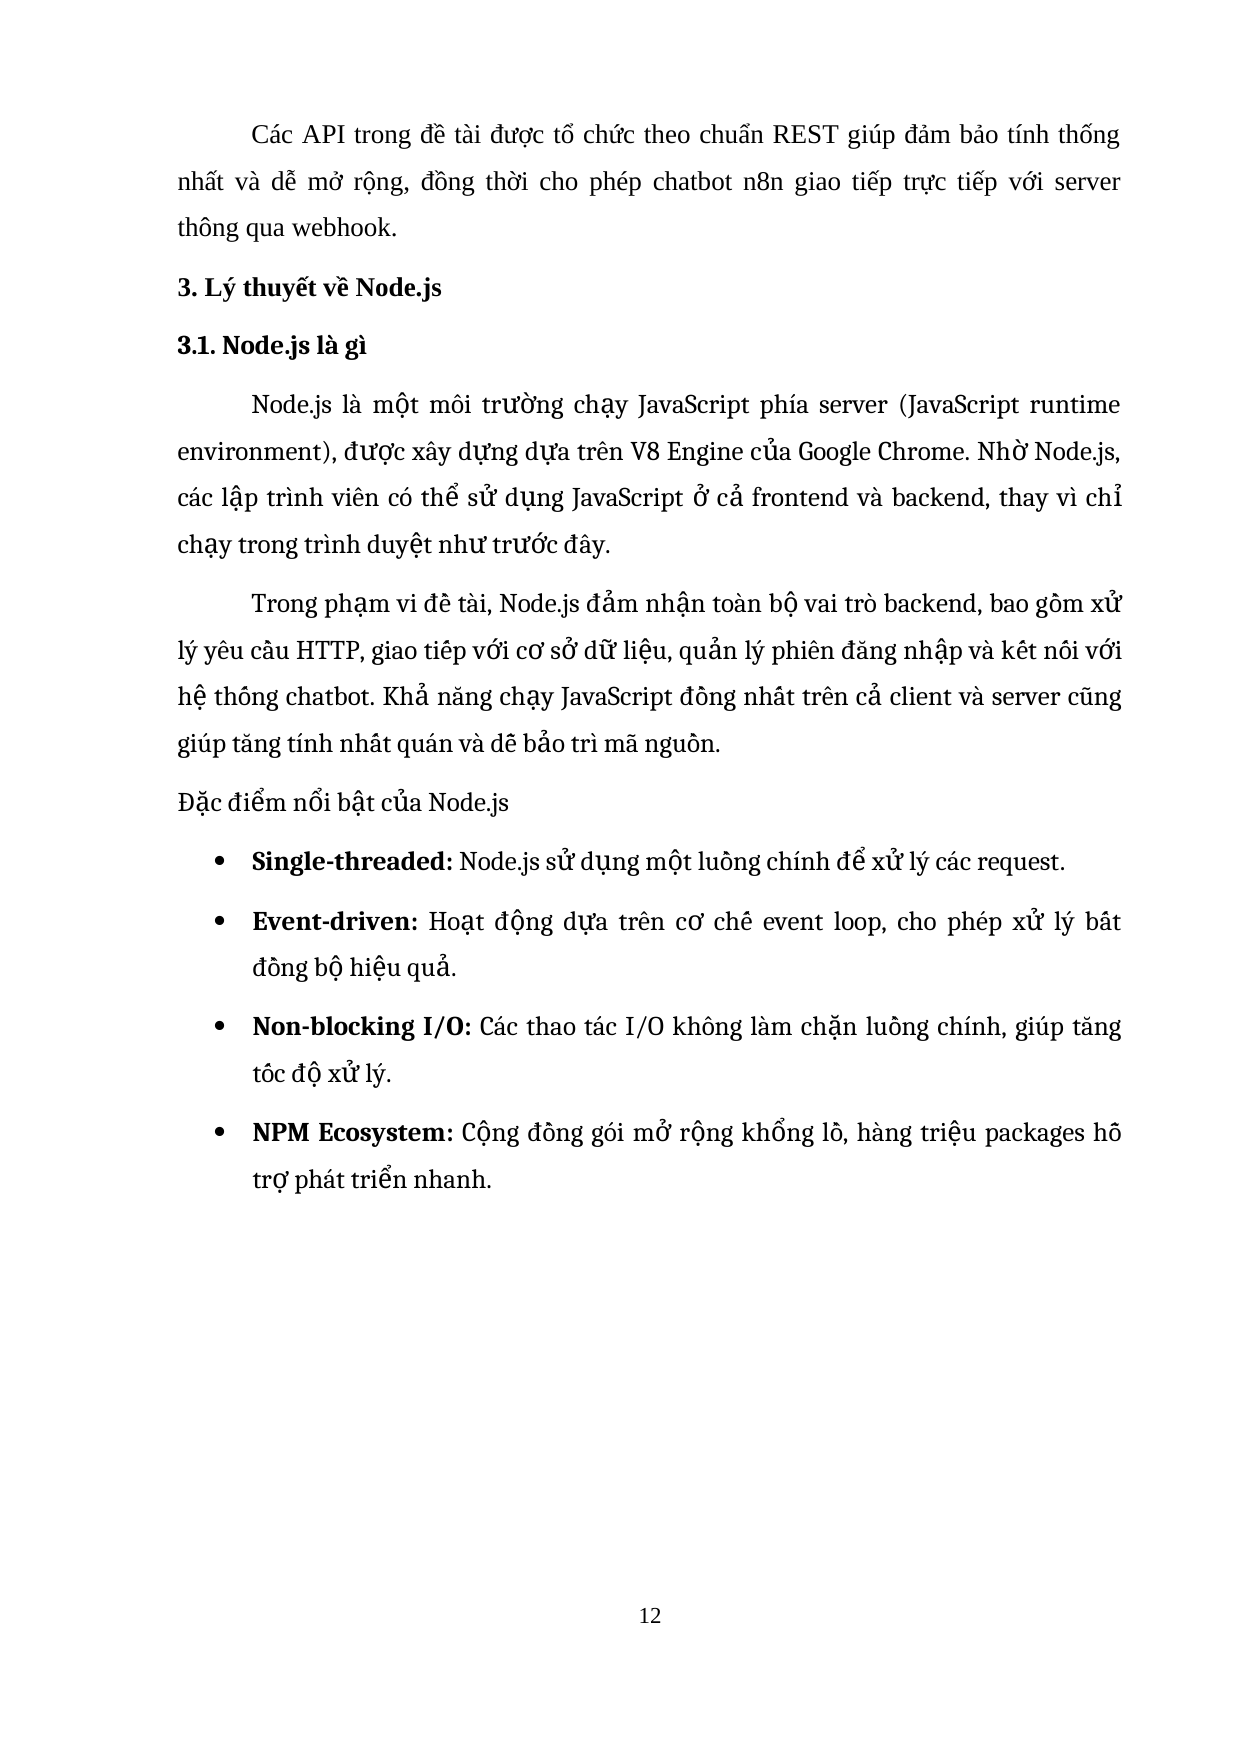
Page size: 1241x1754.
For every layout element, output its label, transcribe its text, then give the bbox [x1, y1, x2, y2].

text Trong phạm vi đề tài, Node.js đảm nhận toàn bộ vai trò backend, bao gồm xử lý yêu cầu HTTP, giao tiếp với cơ sở dữ liệu, quản lý phiên đăng nhập và kết nối với hệ thống chatbot. Khả năng chạy JavaScript đồng nhất trên cả client và server cũng giúp tăng tính nhất quán và dễ bảo trì mã nguồn. [177, 588, 1122, 759]
text Các API trong đề tài được tổ chức theo chuẩn REST giúp đảm bảo tính thống nhất và dễ mở rộng, đồng thời cho phép chatbot n8n giao tiếp trực tiếp với server thông qua webhook. [177, 118, 1122, 243]
subtitle 3.1. Node.js là gì [177, 330, 1122, 361]
list Event-driven: Hoạt động dựa trên cơ chế event loop, cho phép xử lý bất đồng bộ hiệu quả. [215, 906, 1122, 983]
list Single-threaded: Node.js sử dụng một luồng chính để xử lý các request. [215, 846, 1122, 878]
subtitle 3. Lý thuyết về Node.js [177, 271, 1122, 302]
text Đặc điểm nổi bật của Node.js [177, 787, 1122, 818]
list NPM Ecosystem: Cộng đồng gói mở rộng khổng lồ, hàng triệu packages hỗ trợ phát triển nhanh. [215, 1117, 1122, 1195]
text Node.js là một môi trường chạy JavaScript phía server (JavaScript runtime environment), được xây dựng dựa trên V8 Engine của Google Chrome. Nhờ Node.js, các lập trình viên có thể sử dụng JavaScript ở cả frontend và backend, thay vì chỉ chạy trong trình duyệt như trước đây. [177, 389, 1122, 560]
list Non-blocking I/O: Các thao tác I/O không làm chặn luồng chính, giúp tăng tốc độ xử lý. [215, 1011, 1122, 1089]
